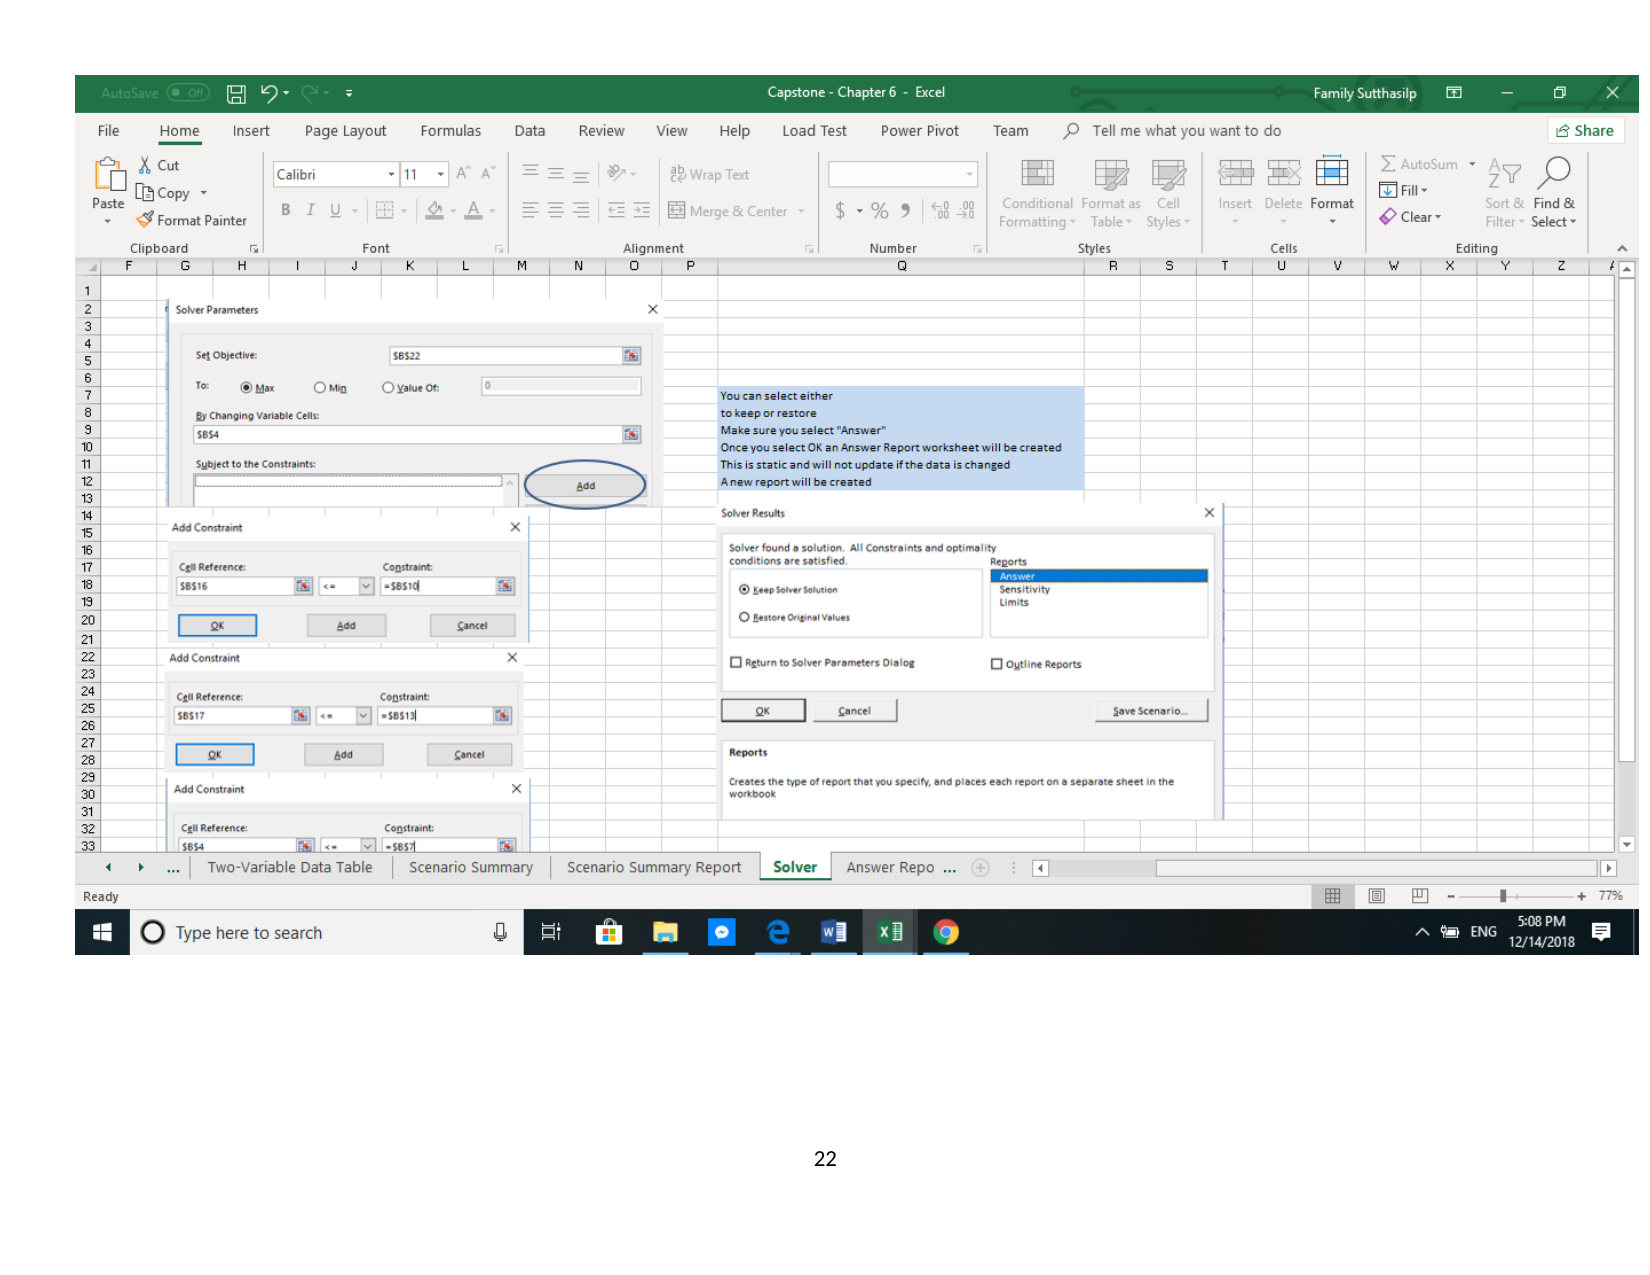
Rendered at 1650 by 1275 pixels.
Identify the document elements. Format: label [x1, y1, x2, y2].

picture [75, 75, 1639, 955]
